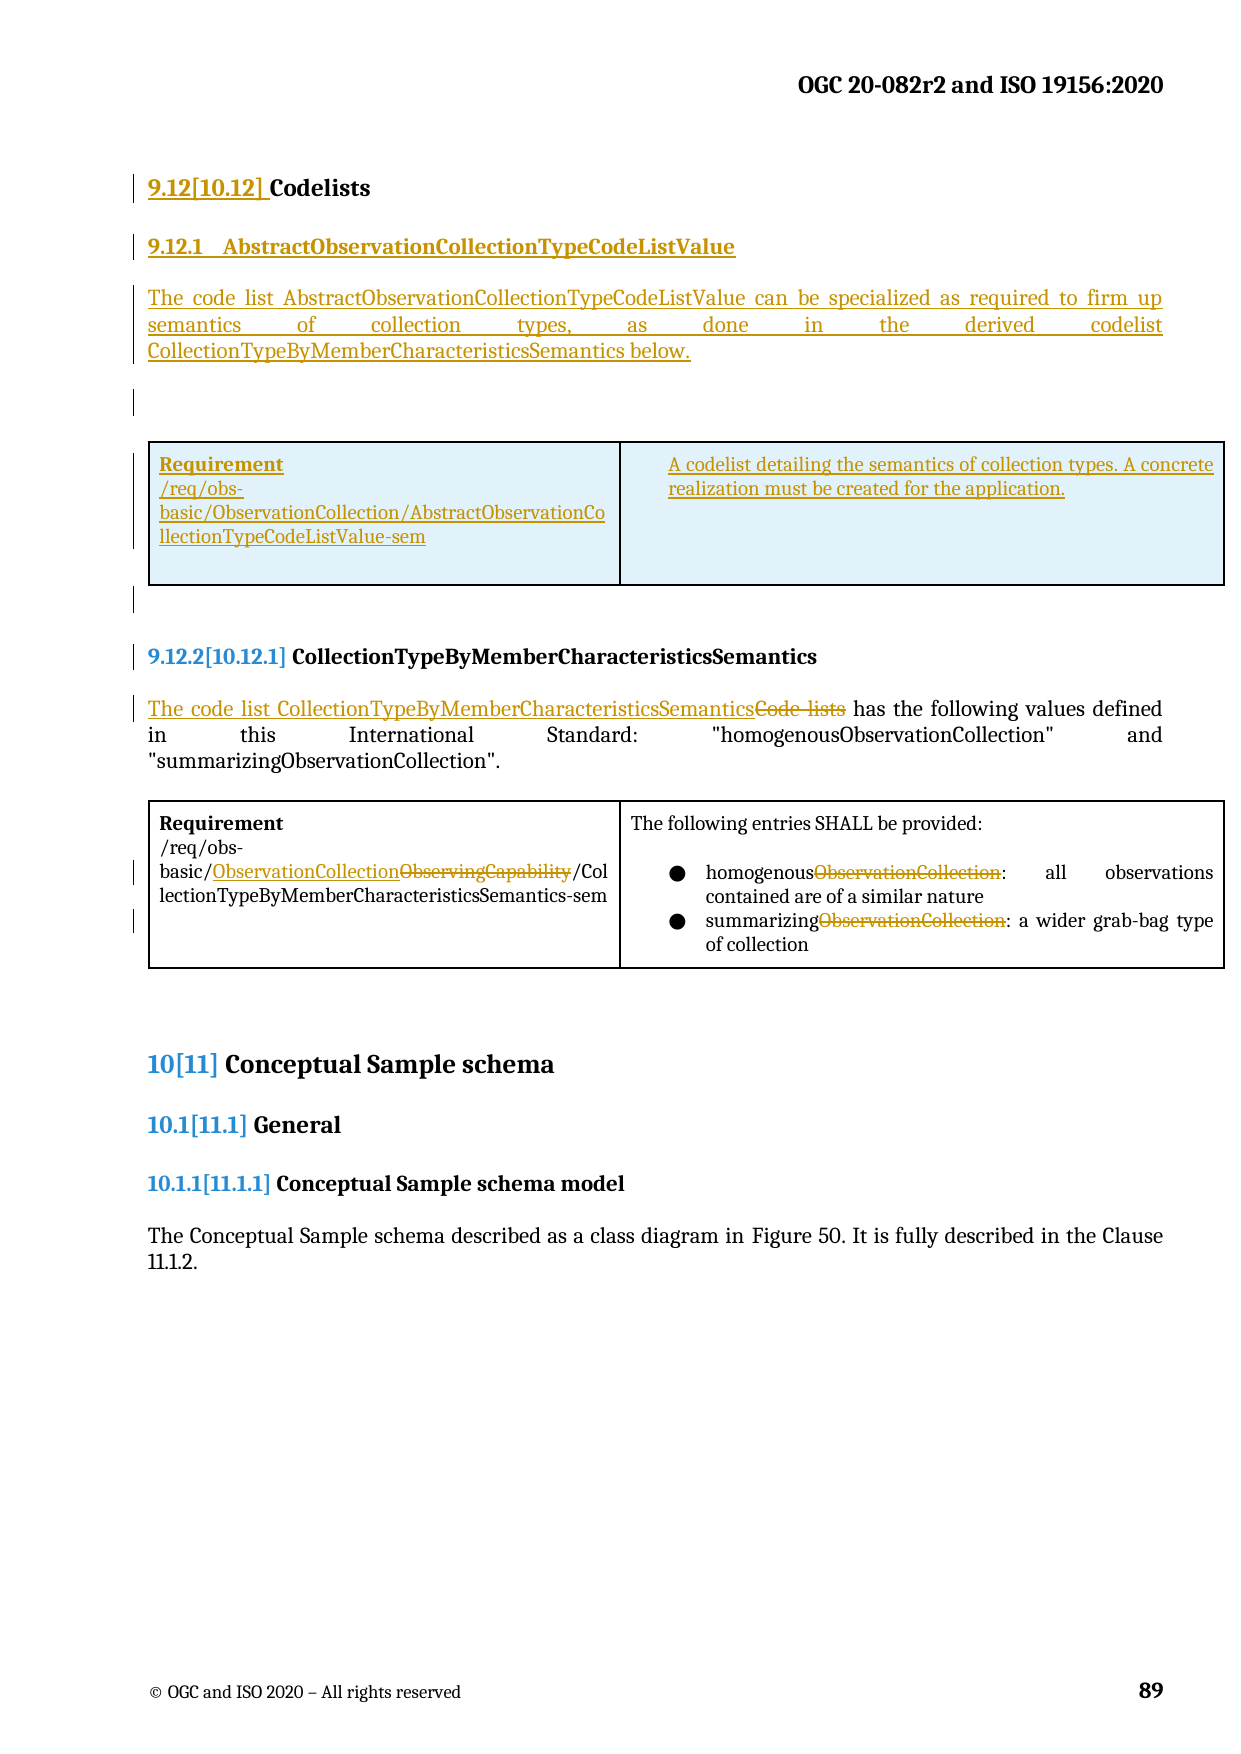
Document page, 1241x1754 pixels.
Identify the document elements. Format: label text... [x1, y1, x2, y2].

text has the following values defined in this International Standard: "homogenousObservationCollection" and "summarizingObservationCollection". [148, 695, 1163, 774]
subtitle CollectionTypeByMemberCharacteristicsSemantics [148, 644, 1163, 670]
table_header Requirement /req/obs-basic//CollectionTypeByMemberCharacteristicsSemantics-sem [150, 802, 619, 967]
subtitle General [148, 1111, 1163, 1140]
subtitle Codelists [148, 174, 1163, 203]
subtitle Conceptual Sample schema model [148, 1171, 1163, 1197]
subtitle Conceptual Sample schema [148, 1049, 1163, 1080]
text The Conceptual Sample schema described as a class diagram in Figure 49. It is fully described in the Clause 11.1.2. [148, 1222, 1163, 1275]
table_header The following entries SHALL be provided: homogenous: all observations contained are of a similar nature summarizing: a wider grab-bag type of collection [621, 802, 1223, 967]
